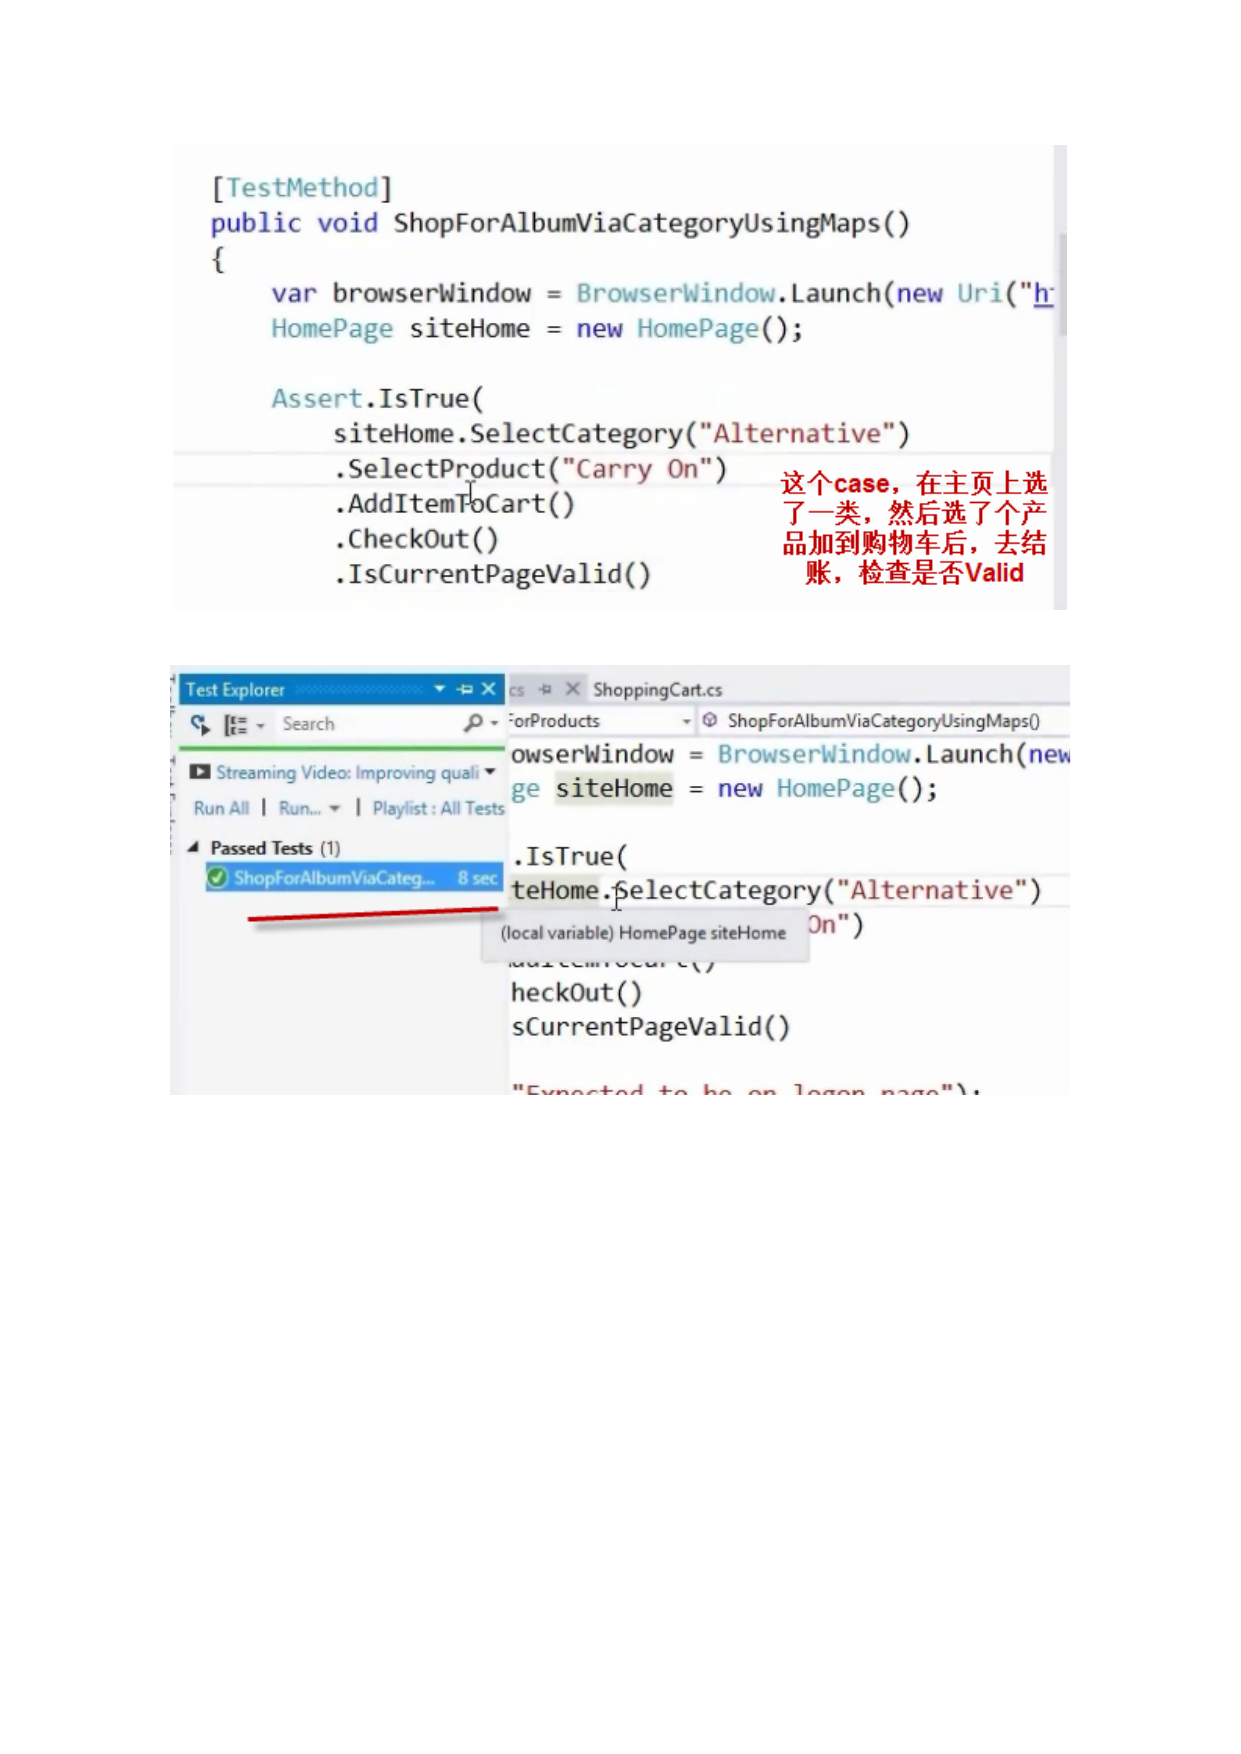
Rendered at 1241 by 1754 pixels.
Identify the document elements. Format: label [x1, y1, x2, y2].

picture [173, 145, 1067, 610]
picture [170, 665, 1071, 1095]
